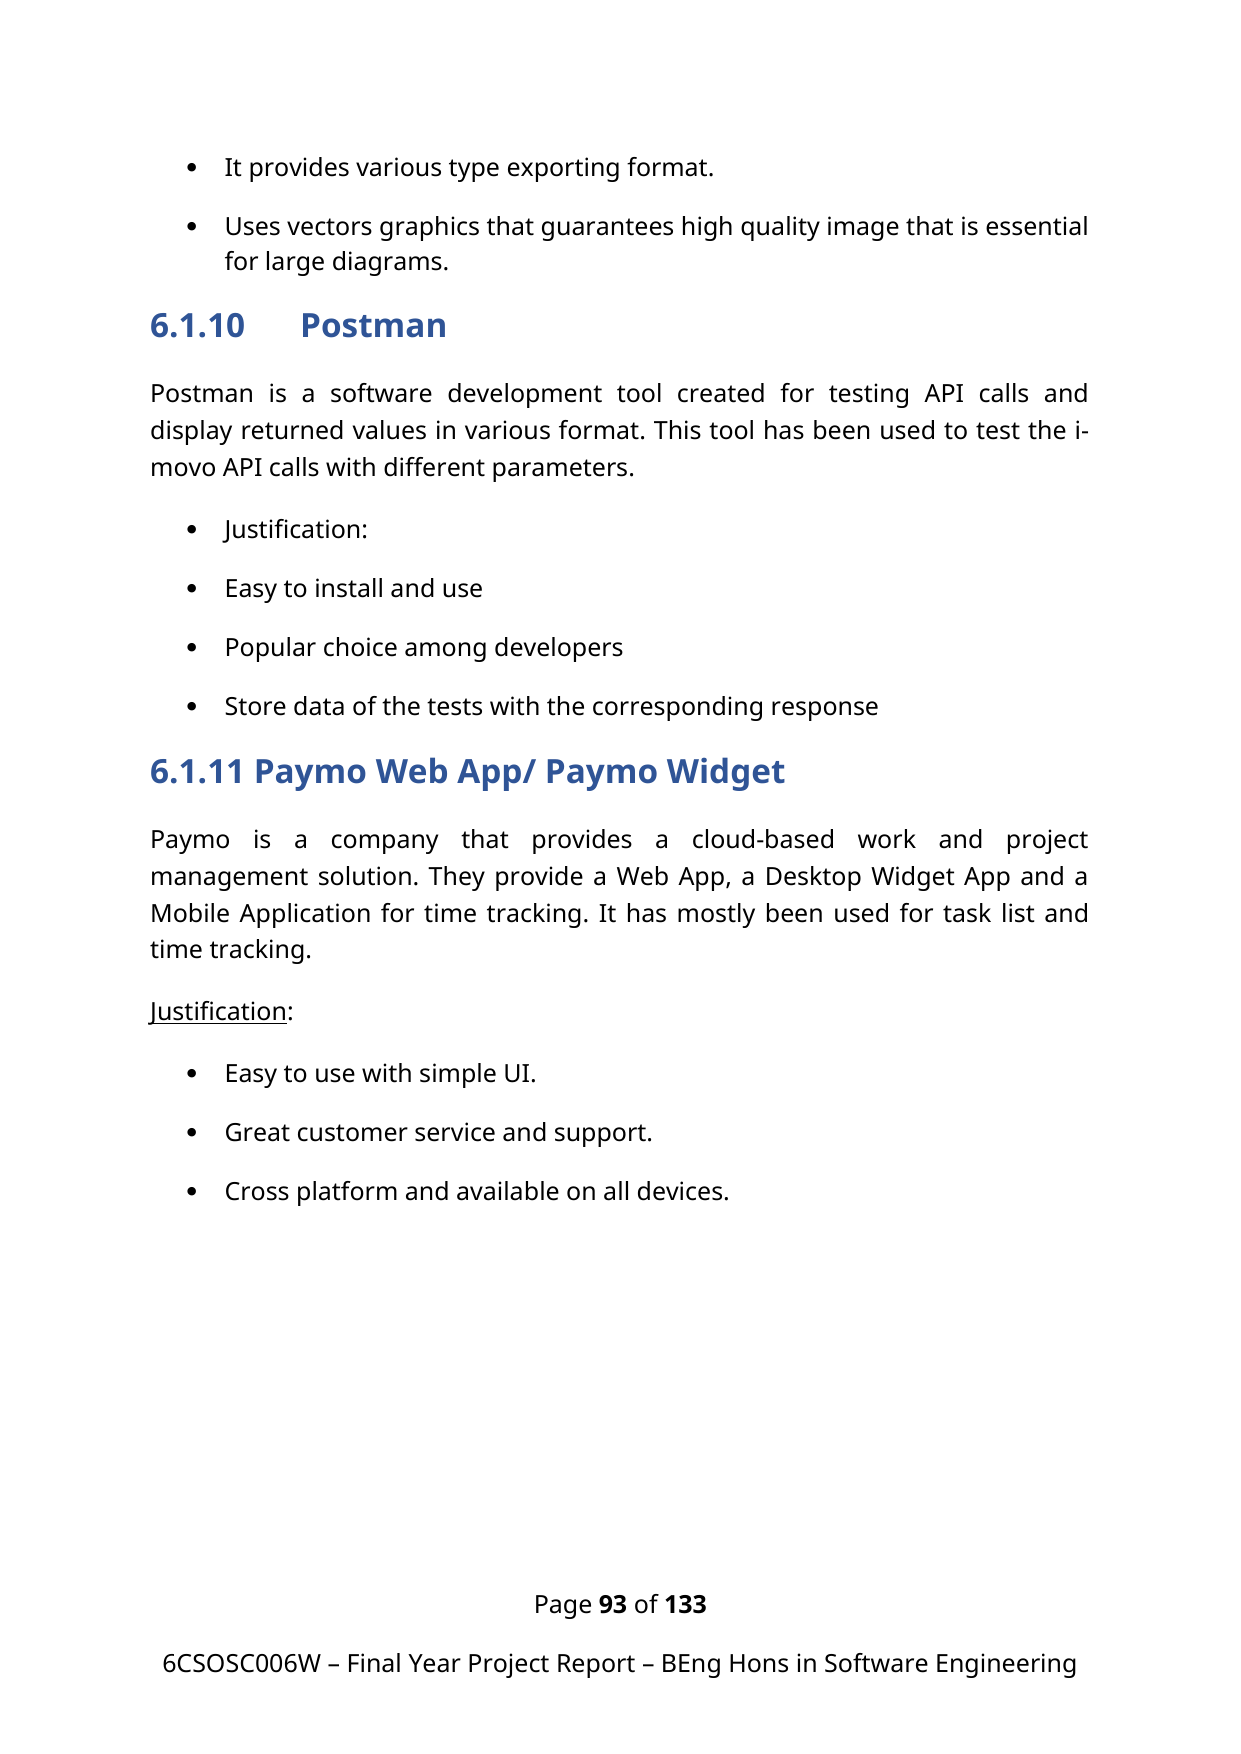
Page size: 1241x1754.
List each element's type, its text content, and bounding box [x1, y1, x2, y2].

text Justification: [150, 994, 1090, 1028]
list Store data of the tests with the corresponding response [187, 689, 1090, 723]
list Easy to install and use [187, 571, 1090, 604]
list Easy to use with simple UI. [187, 1056, 1090, 1089]
list Popular choice among developers [187, 629, 1090, 664]
list It provides various type exporting format. [187, 150, 1090, 184]
list Uses vectors graphics that guarantees high quality image that is essential for large diagrams. [187, 209, 1090, 277]
text Paymo is a company that provides a cloud-based work and project management solution. They provide a Web App, a Desktop Widget App and a Mobile Application for time tracking. It has mostly been used for task list and time tracking. [150, 822, 1090, 966]
text Postman is a software development tool created for testing API calls and display returned values in various format. This tool has been used to test the i-movo API calls with different parameters. [150, 376, 1090, 484]
subtitle Postman [150, 302, 1090, 348]
list Cross platform and available on all devices. [187, 1174, 1090, 1208]
list Justification: [187, 511, 1090, 546]
subtitle Paymo Web App/ Paymo Widget [150, 748, 1090, 793]
list Great customer service and support. [187, 1114, 1090, 1149]
